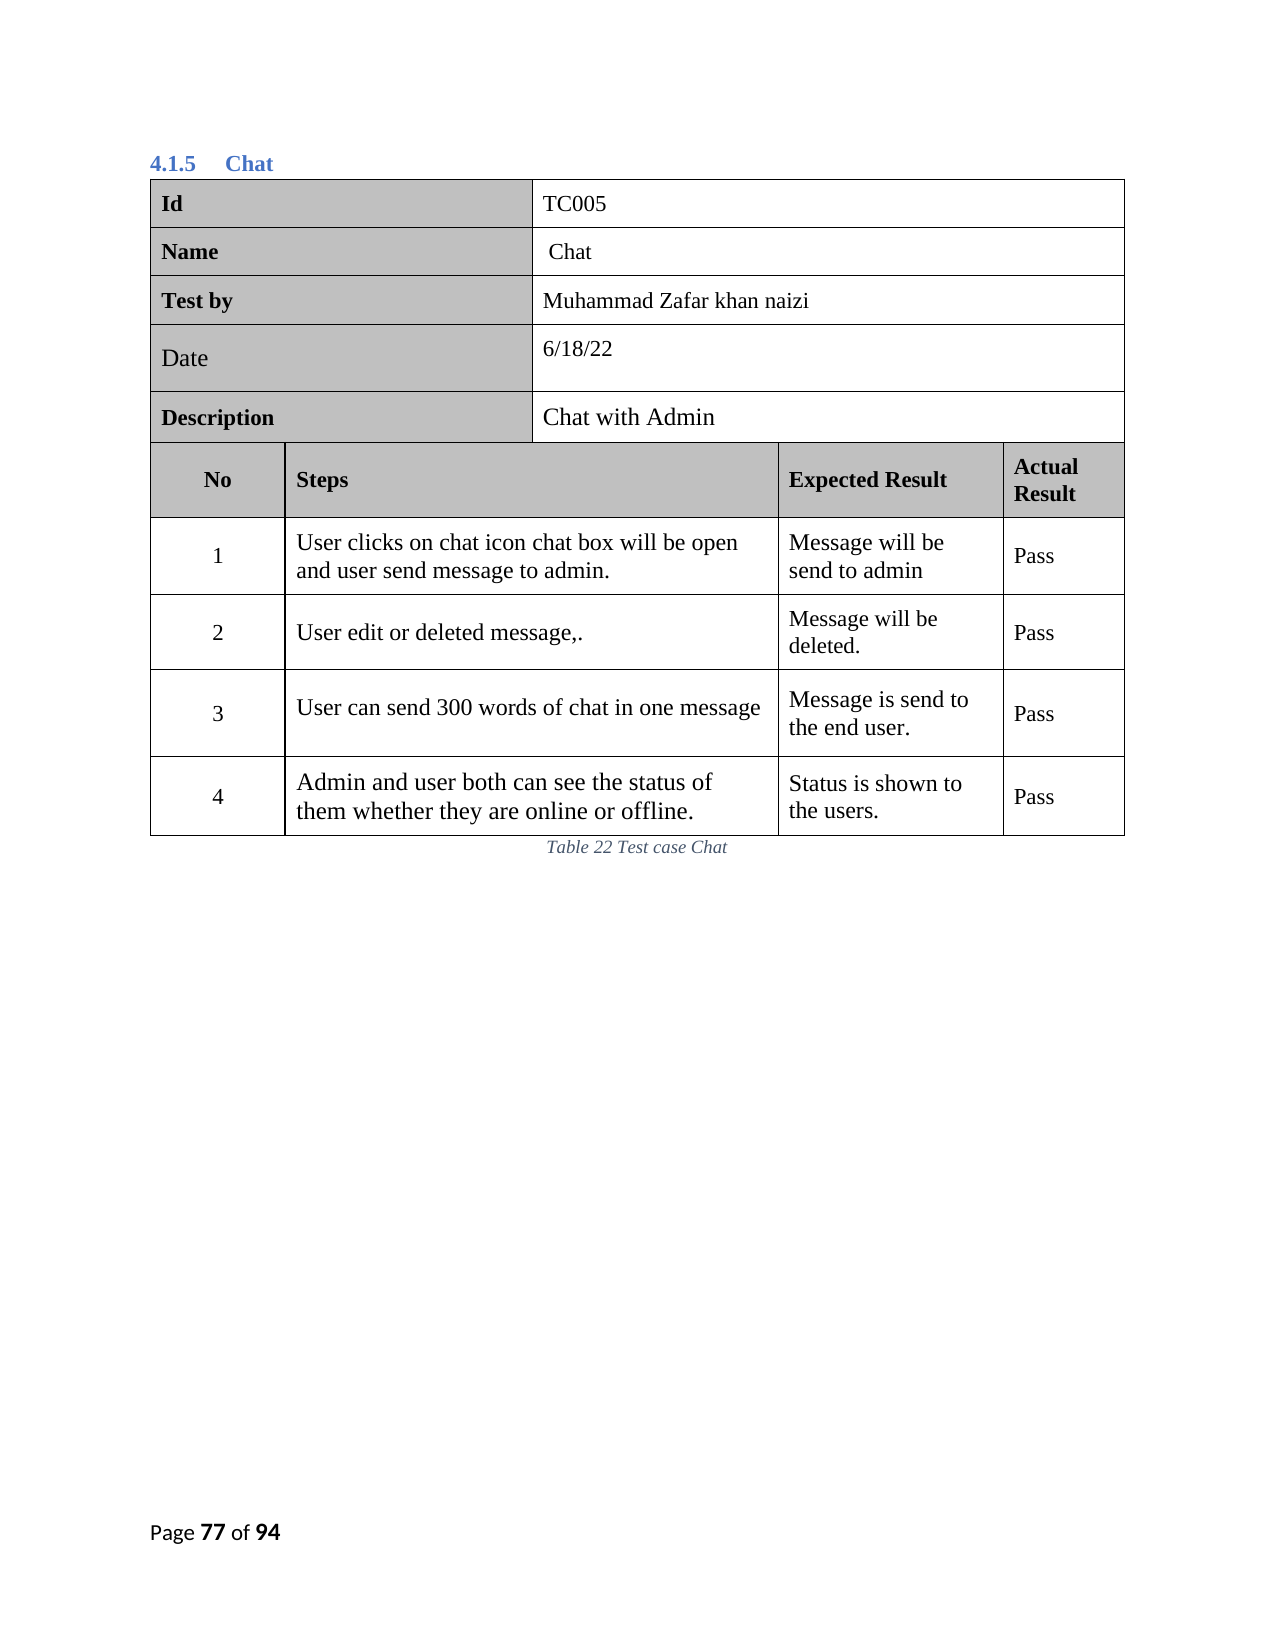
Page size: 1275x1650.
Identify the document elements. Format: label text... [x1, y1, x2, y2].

table_cell Pass [1004, 595, 1124, 669]
table_cell 1 [151, 518, 284, 594]
table_header TC005 [533, 180, 1124, 227]
text Table 22 Test case Chat [150, 836, 1125, 858]
table_cell User edit or deleted message,. [286, 595, 778, 669]
table_cell Pass [1004, 518, 1124, 594]
table_cell 3 [151, 670, 284, 756]
table_cell Message will be deleted. [779, 595, 1003, 669]
table_cell Admin and user both can see the status of them whether they are online or offline. [286, 757, 778, 835]
table_cell User clicks on chat icon chat box will be open and user send message to admin. [286, 518, 778, 594]
table_cell Description [151, 392, 532, 442]
table_cell Steps [286, 443, 778, 517]
table_cell 6/18/22 [533, 325, 1124, 391]
table_cell Message will be send to admin [779, 518, 1003, 594]
table_cell Pass [1004, 757, 1124, 835]
table_cell Status is shown to the users. [779, 757, 1003, 835]
table_cell Chat [533, 228, 1124, 275]
table_cell No [151, 443, 284, 517]
table_cell Actual Result [1004, 443, 1124, 517]
subtitle Chat [150, 150, 1125, 176]
table_cell Name [151, 228, 532, 275]
table_cell User can send 300 words of chat in one message [286, 670, 778, 756]
table_cell Pass [1004, 670, 1124, 756]
table_header Id [151, 180, 532, 227]
table_cell Date [151, 325, 532, 391]
table_cell Chat with Admin [533, 392, 1124, 442]
table_cell Test by [151, 276, 532, 324]
table_cell Message is send to the end user. [779, 670, 1003, 756]
table_cell 2 [151, 595, 284, 669]
table_cell 4 [151, 757, 284, 835]
table_cell Expected Result [779, 443, 1003, 517]
table_cell Muhammad Zafar khan naizi [533, 276, 1124, 324]
